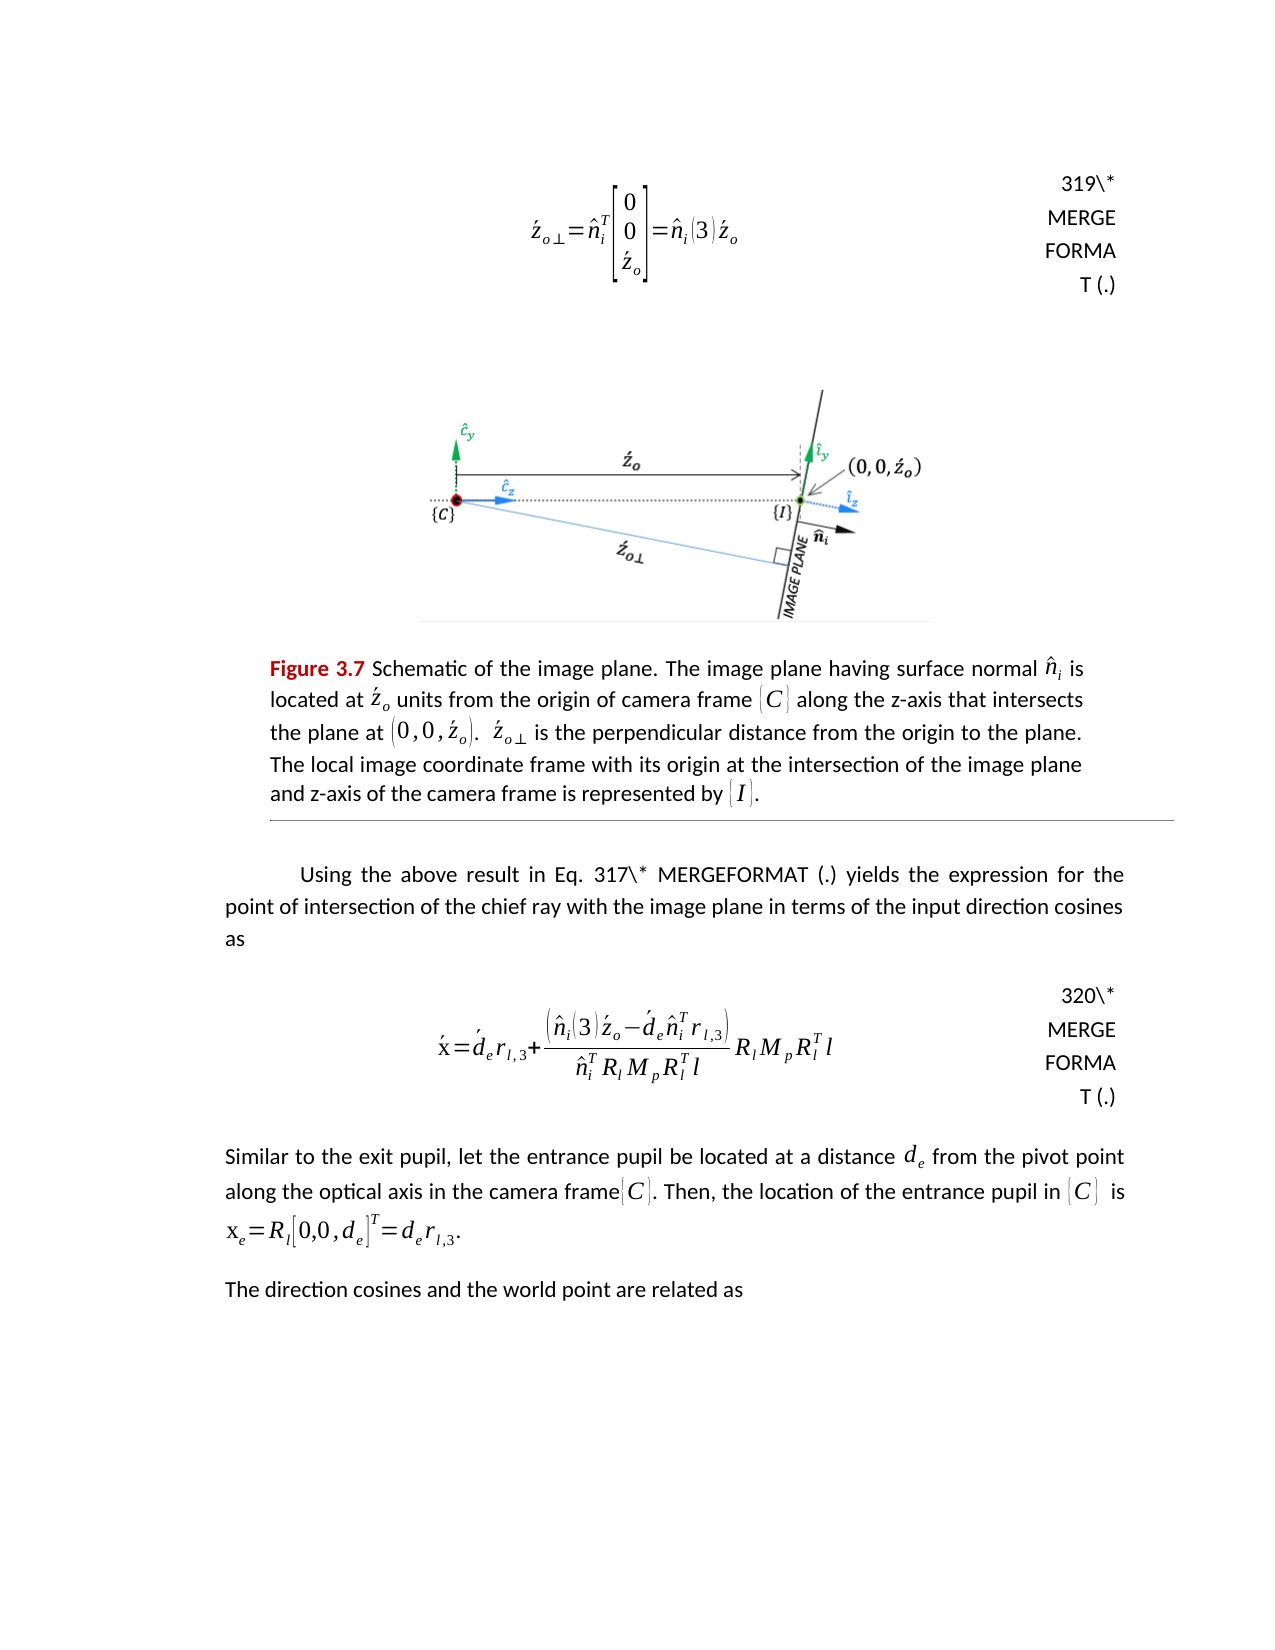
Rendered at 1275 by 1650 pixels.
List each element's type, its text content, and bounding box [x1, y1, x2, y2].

table_header [225, 977, 1044, 1140]
table_header [1044, 165, 1116, 328]
text The direction cosines and the world point are related as [225, 1275, 1125, 1303]
table_header [225, 165, 1043, 328]
table_header [221, 381, 1125, 640]
picture [414, 381, 933, 636]
table_cell Figure 3.7 Schematic of the image plane. The image plane having surface normal is located at units from the origin of camera frame along the z-axis that intersects the plane at . is the perpendicular distance from the origin to the plane. The local image coordinate frame with its origin at the intersection of the image plane and z-axis of the camera frame is represented by . [221, 640, 1125, 860]
table_header [1044, 977, 1116, 1140]
text Similar to the exit pupil, let the entrance pupil be located at a distance from the pivot point along the optical axis in the camera frame. Then, the location of the entrance pupil in is. [225, 1140, 1125, 1250]
text Using the above result in Eq. (3.17) yields the expression for the point of intersection of the chief ray with the image plane in terms of the input direction cosines as [225, 860, 1125, 952]
